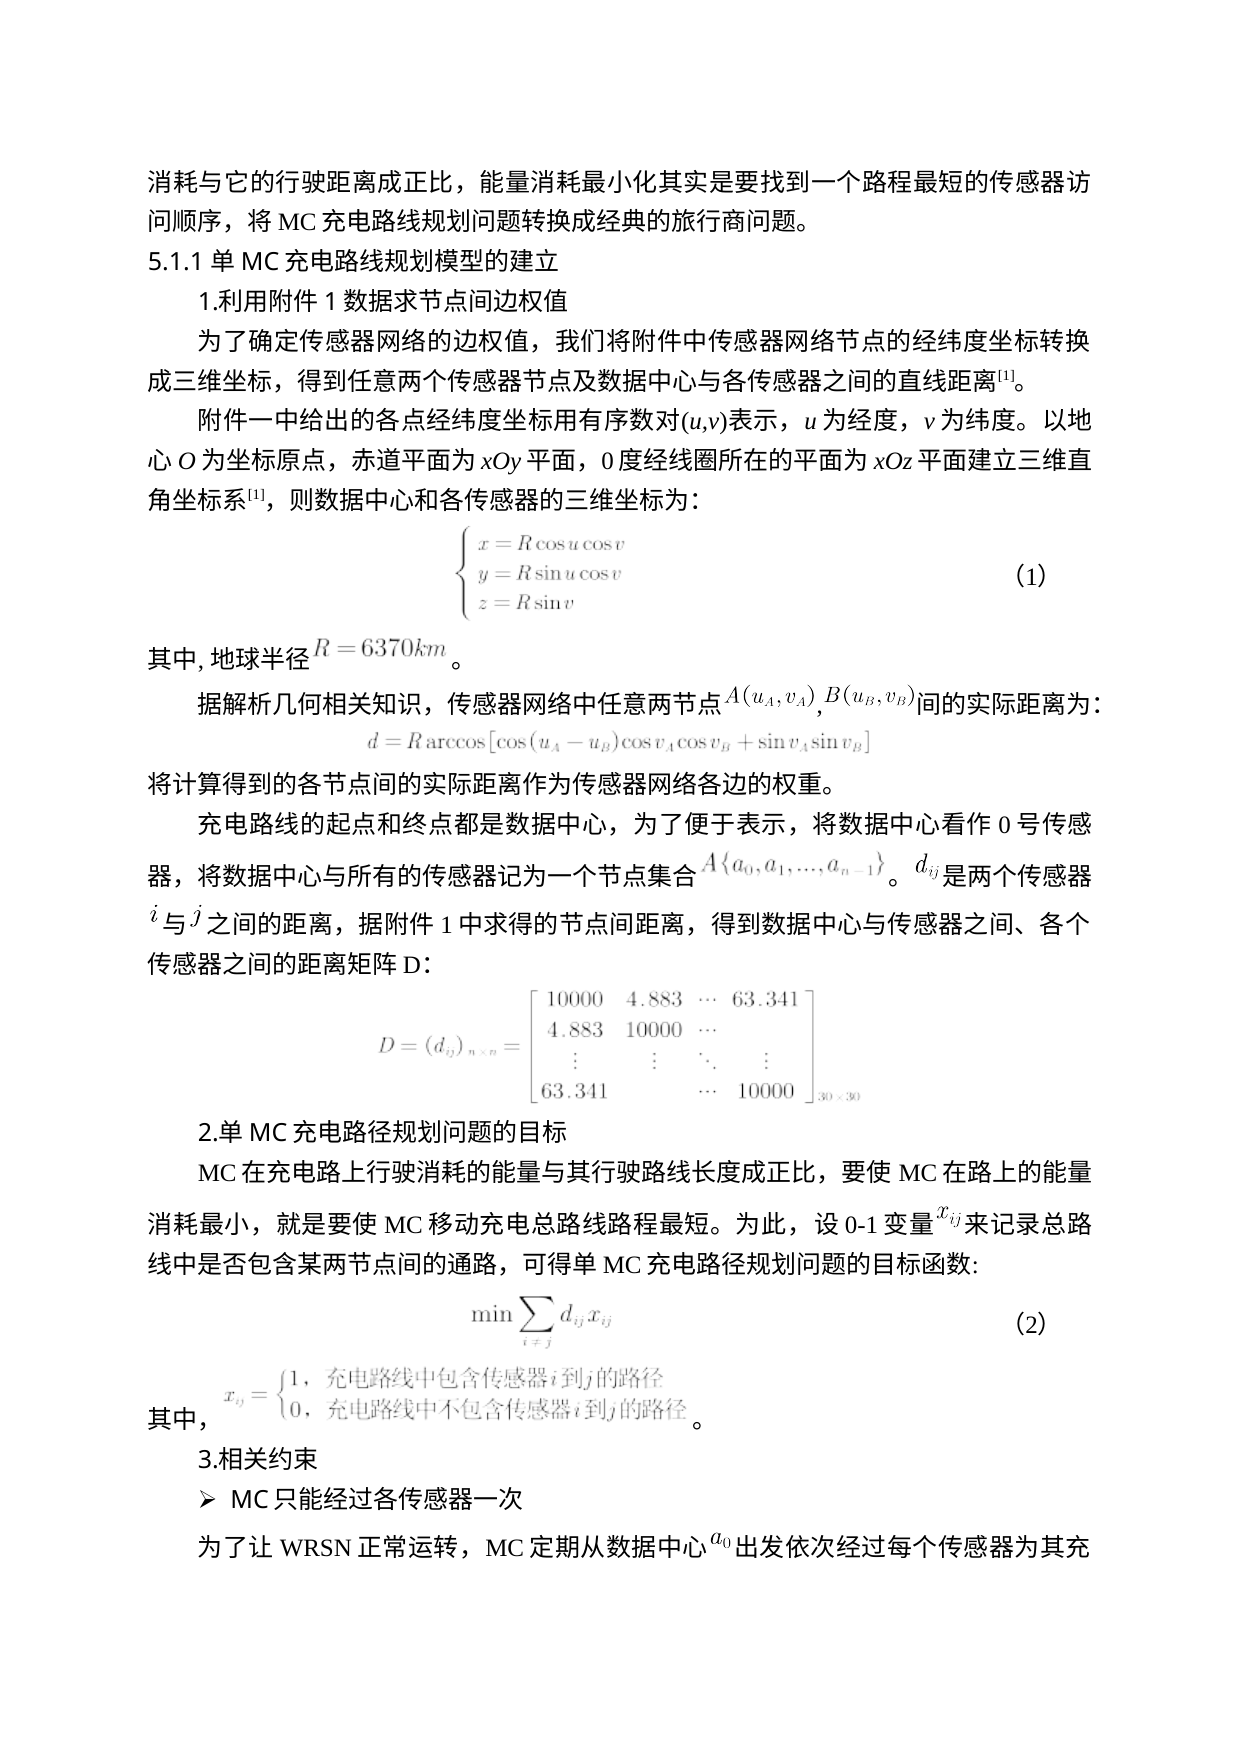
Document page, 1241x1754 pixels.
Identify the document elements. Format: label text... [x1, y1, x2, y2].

text 3.相关约束 [148, 1439, 1092, 1476]
text 充电路线的起点和终点都是数据中心，为了便于表示，将数据中心看作0号传感器，将数据中心与所有的传感器记为一个节点集合。是两个传感器与之间的距离，据附件1中求得的节点间距离，得到数据中心与传感器之间、各个传感器之间的距离矩阵D： [148, 804, 1092, 981]
text 为了确定传感器网络的边权值，我们将附件中传感器网络节点的经纬度坐标转换成三维坐标，得到任意两个传感器节点及数据中心与各传感器之间的直线距离[1]。 [148, 321, 1092, 397]
list MC只能经过各传感器一次 [198, 1479, 1092, 1515]
text 2.单MC充电路径规划问题的目标 [148, 1113, 1092, 1149]
text 附件一中给出的各点经纬度坐标用有序数对(u,v)表示，u为经度，v为纬度。以地心O为坐标原点，赤道平面为xOy平面，0度经线圈所在的平面为xOz平面建立三维直角坐标系[1]，则数据中心和各传感器的三维坐标为： [148, 401, 1092, 517]
text 将计算得到的各节点间的实际距离作为传感器网络各边的权重。 [148, 764, 1092, 801]
text MC在充电路上行驶消耗的能量与其行驶路线长度成正比，要使MC在路上的能量消耗最小，就是要使MC移动充电总路线路程最短。为此，设0-1变量来记录总路线中是否包含某两节点间的通路，可得单MC充电路径规划问题的目标函数: [148, 1152, 1092, 1281]
table_header （2） [875, 1284, 1074, 1363]
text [148, 1519, 1092, 1564]
subtitle 5.1.1 单MC充电路线规划模型的建立 [148, 242, 1092, 278]
table_header [166, 520, 875, 631]
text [148, 162, 1092, 238]
table_header [166, 1284, 875, 1363]
text 1.利用附件1数据求节点间边权值 [148, 281, 1092, 318]
table_header （1） [875, 520, 1074, 631]
text 其中, 地球半径。 [148, 631, 1092, 676]
text 其中，。 [148, 1363, 1092, 1436]
text 据解析几何相关知识，传感器网络中任意两节点,间的实际距离为： [148, 680, 1092, 721]
